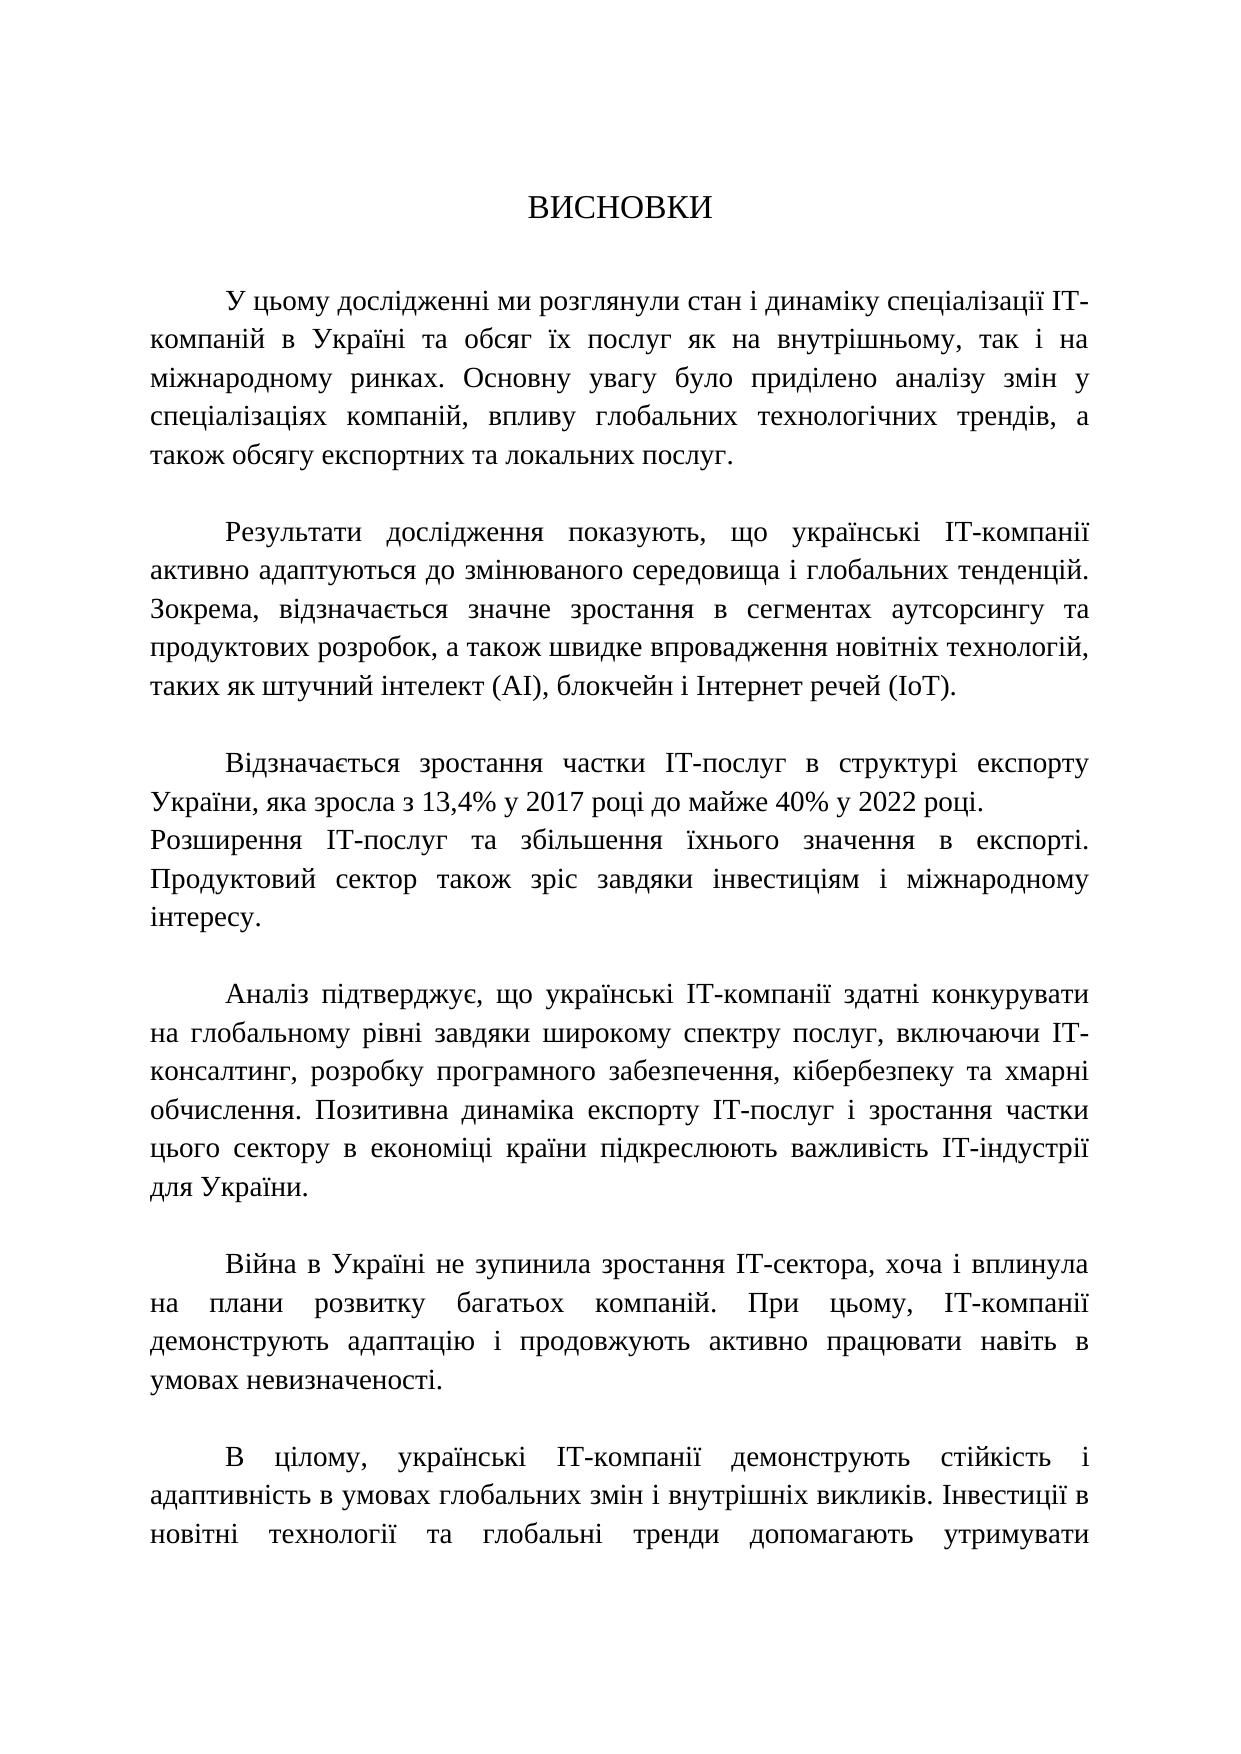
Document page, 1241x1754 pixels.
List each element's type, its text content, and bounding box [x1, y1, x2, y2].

subtitle ВИСНОВКИ [150, 187, 1090, 226]
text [150, 1439, 1090, 1549]
text Результати дослідження показують, що українські ІТ-компанії активно адаптуються до змінюваного середовища і глобальних тенденцій. Зокрема, відзначається значне зростання в сегментах аутсорсингу та продуктових розробок, а також швидке впровадження новітніх технологій, таких як штучний інтелект (AI), блокчейн і Інтернет речей (IoT). [150, 514, 1090, 702]
text Війна в Україні не зупинила зростання ІТ-сектора, хоча і вплинула на плани розвитку багатьох компаній. При цьому, ІТ-компанії демонструють адаптацію і продовжують активно працювати навіть в умовах невизначеності. [150, 1246, 1090, 1395]
text Аналіз підтверджує, що українські ІТ-компанії здатні конкурувати на глобальному рівні завдяки широкому спектру послуг, включаючи ІТ-консалтинг, розробку програмного забезпечення, кібербезпеку та хмарні обчислення. Позитивна динаміка експорту ІТ-послуг і зростання частки цього сектору в економіці країни підкреслюють важливість ІТ-індустрії для України. [150, 976, 1090, 1203]
text Розширення ІТ-послуг та збільшення їхнього значення в експорті. Продуктовий сектор також зріс завдяки інвестиціям і міжнародному інтересу. [150, 822, 1090, 933]
text У цьому дослідженні ми розглянули стан і динаміку спеціалізації ІТ-компаній в Україні та обсяг їх послуг як на внутрішньому, так і на міжнародному ринках. Основну увагу було приділено аналізу змін у спеціалізаціях компаній, впливу глобальних технологічних трендів, а також обсягу експортних та локальних послуг. [150, 283, 1090, 470]
text Відзначається зростання частки ІТ-послуг в структурі експорту України, яка зросла з 13,4% у 2017 році до майже 40% у 2022 році. [150, 745, 1090, 817]
